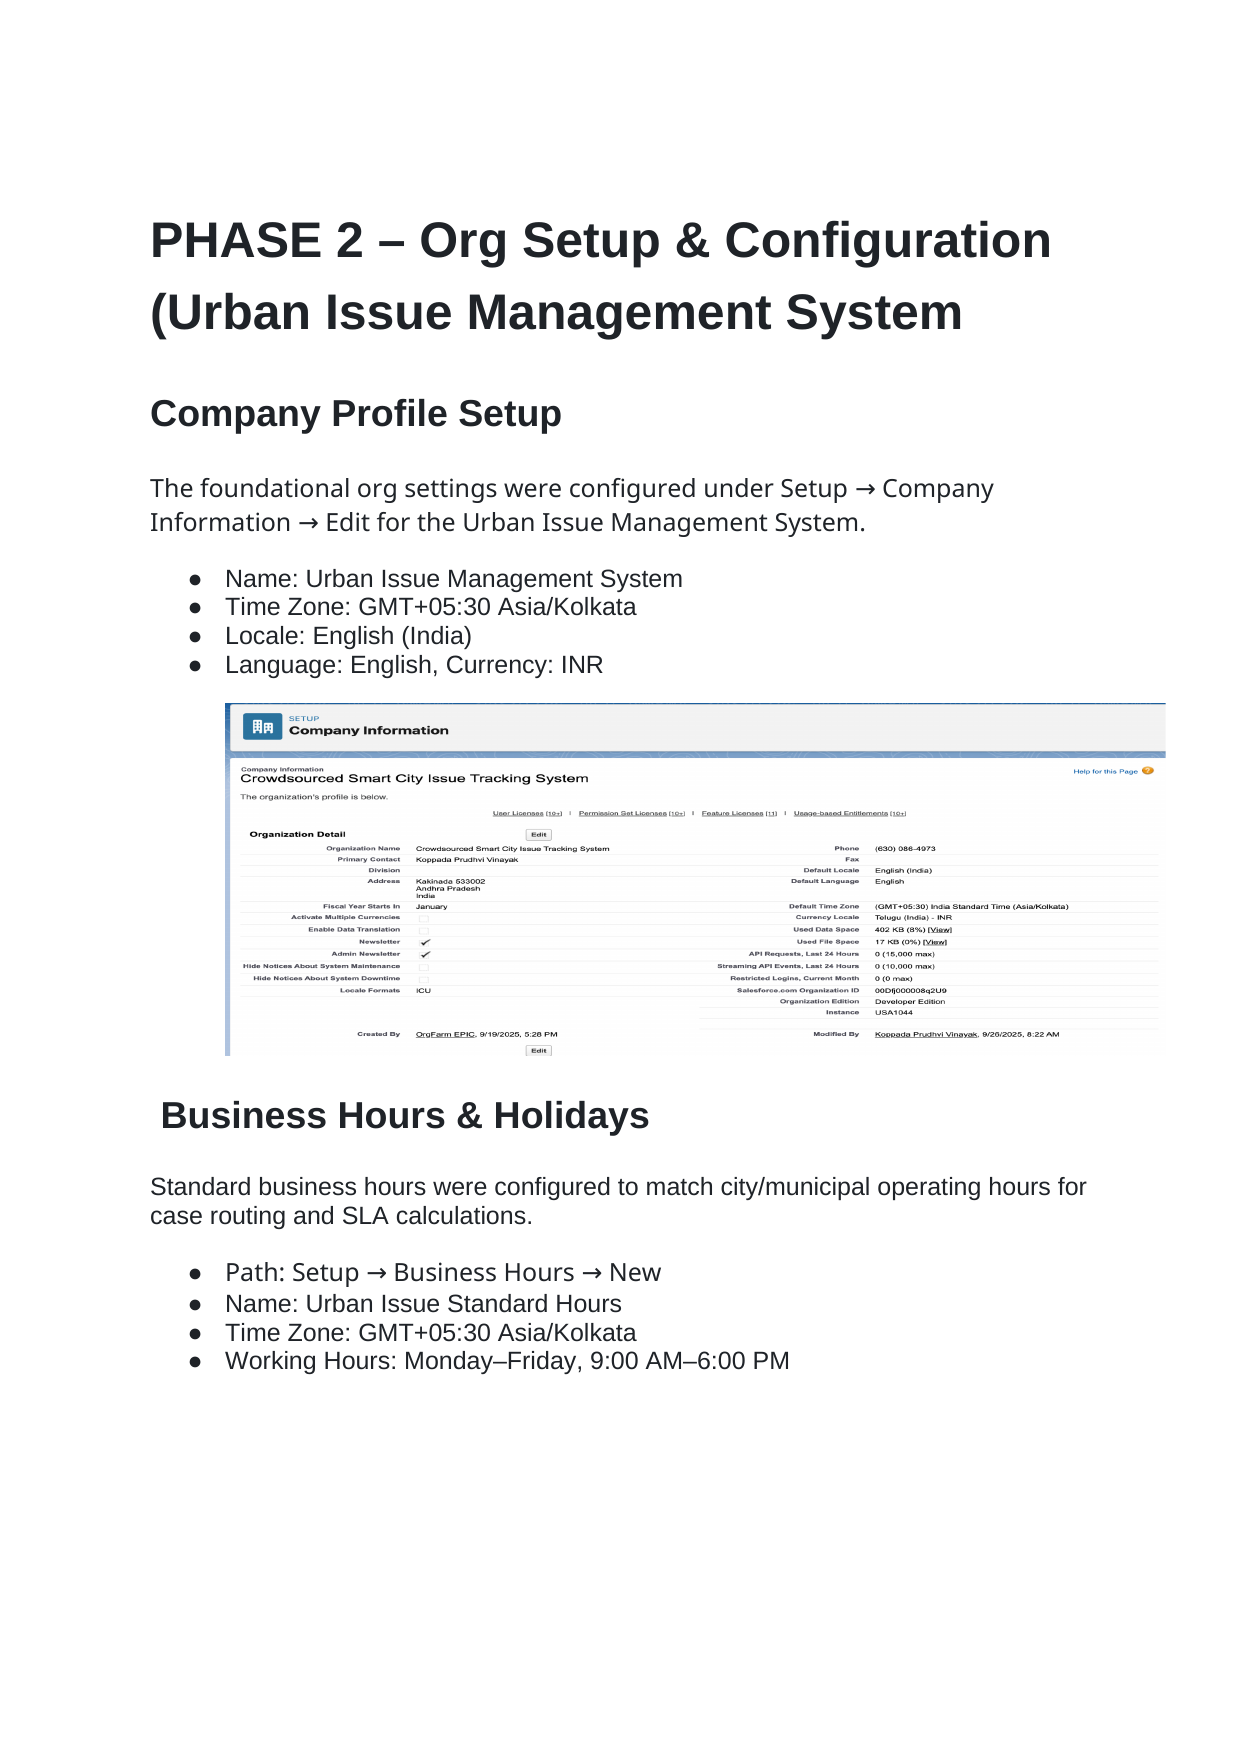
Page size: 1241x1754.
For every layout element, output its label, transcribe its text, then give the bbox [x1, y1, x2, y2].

list Path: Setup → Business Hours → New [187, 1255, 1090, 1289]
list Time Zone: GMT+05:30 Asia/Kolkata [187, 1318, 1090, 1346]
list Language: English, Currency: INR [187, 650, 1090, 679]
list Locale: English (India) [187, 621, 1090, 650]
list Name: Urban Issue Standard Hours [187, 1289, 1090, 1318]
picture [225, 703, 1166, 1056]
subtitle Business Hours & Holidays [150, 1093, 1090, 1137]
subtitle PHASE 2 – Org Setup & Configuration (Urban Issue Management System [150, 210, 1090, 340]
list Time Zone: GMT+05:30 Asia/Kolkata [187, 592, 1090, 621]
text The foundational org settings were configured under Setup → Company Information → Edit for the Urban Issue Management System. [150, 471, 1090, 539]
list Name: Urban Issue Management System [187, 564, 1090, 592]
subtitle Company Profile Setup [150, 392, 1090, 435]
list Working Hours: Monday–Friday, 9:00 AM–6:00 PM [187, 1346, 1090, 1375]
text Standard business hours were configured to match city/municipal operating hours for case routing and SLA calculations. [150, 1172, 1090, 1230]
